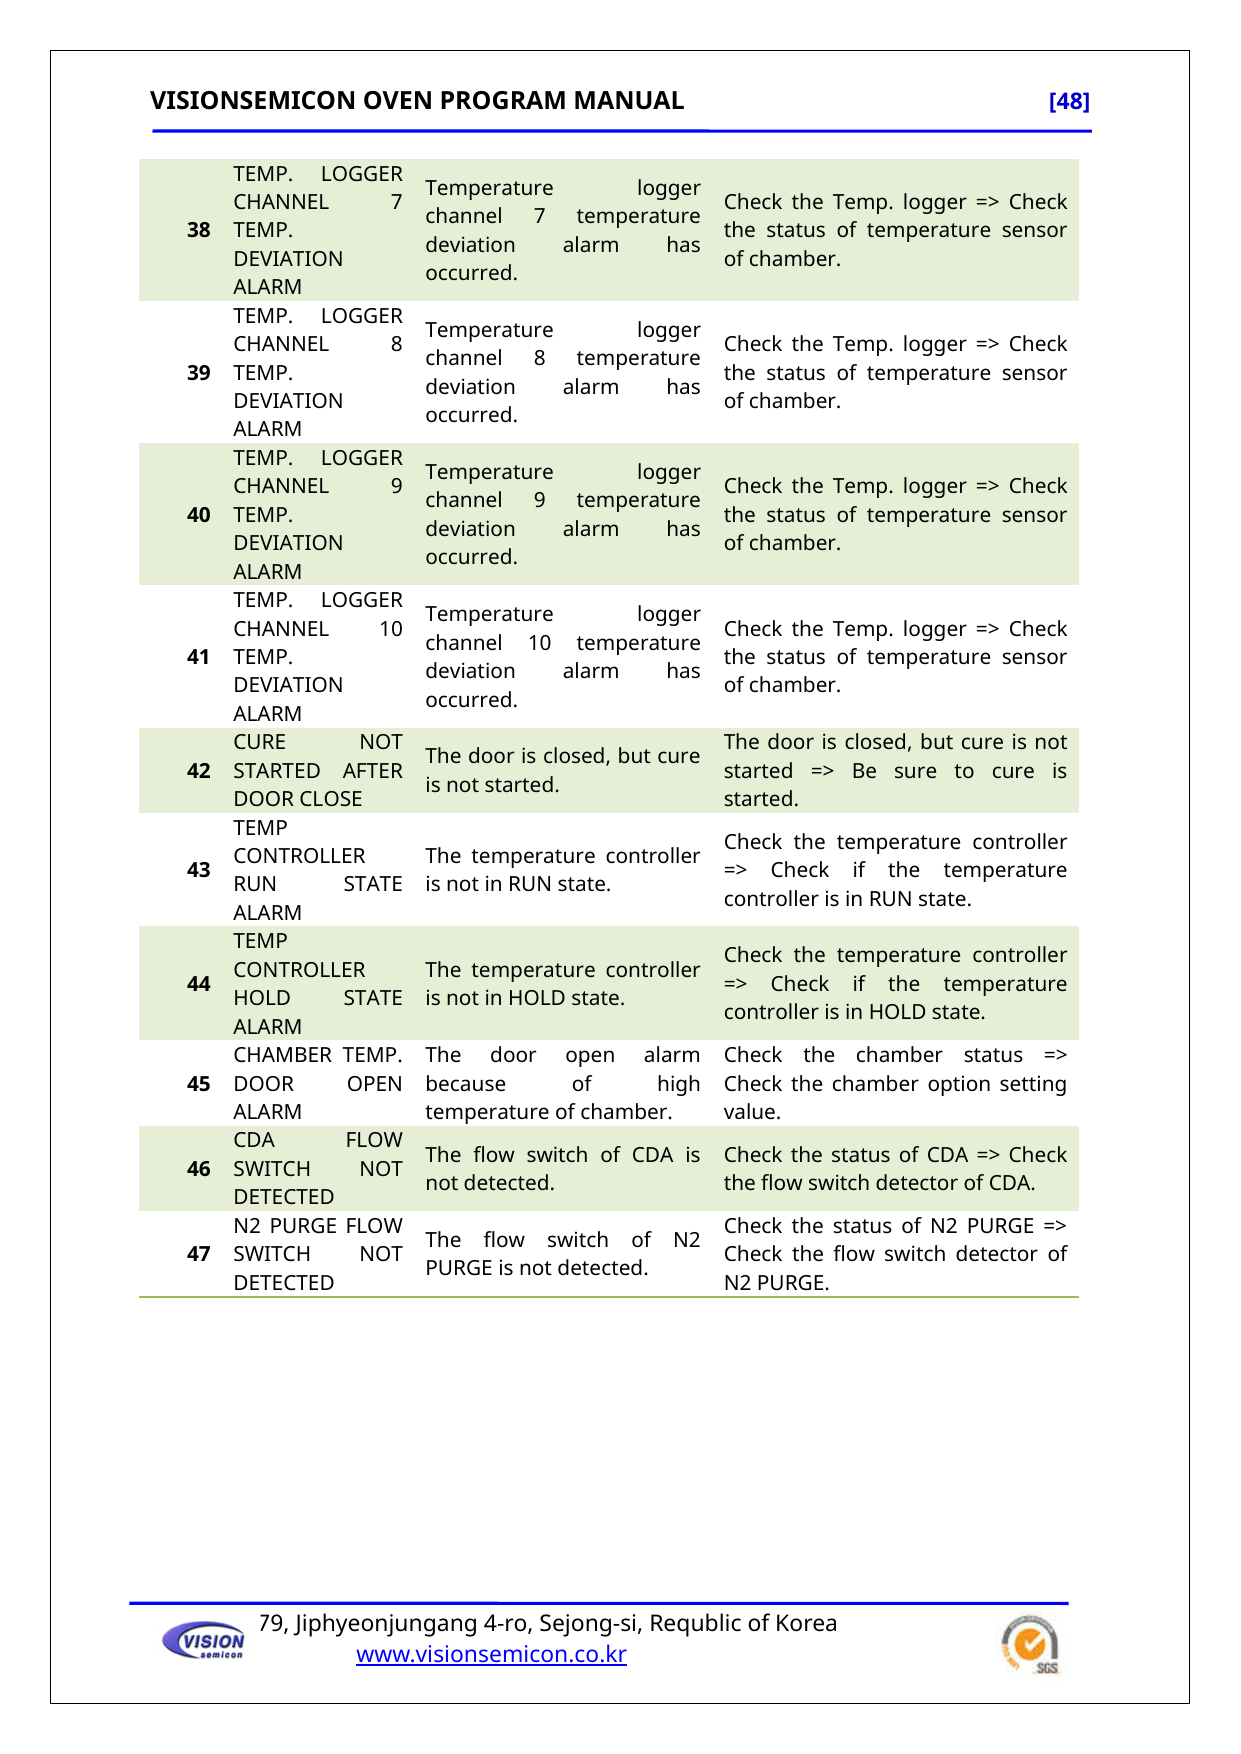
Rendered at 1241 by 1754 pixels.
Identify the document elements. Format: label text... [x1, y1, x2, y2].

picture [994, 1611, 1069, 1683]
table_cell Check the Temp. logger => Check the status of temperature sensor of chamber. [712, 585, 1079, 727]
table_cell 38 [139, 159, 222, 301]
table_cell TEMP. LOGGER CHANNEL 10 TEMP. DEVIATION ALARM [222, 585, 414, 727]
table_cell 39 [139, 301, 222, 443]
table_cell N2 PURGE FLOW SWITCH NOT DETECTED [222, 1211, 414, 1296]
table_cell Check the status of N2 PURGE => Check the flow switch detector of N2 PURGE. [712, 1211, 1079, 1296]
picture [154, 1610, 261, 1668]
table_cell Check the temperature controller => Check if the temperature controller is in RUN state. [712, 813, 1079, 926]
table_cell The temperature controller is not in HOLD state. [414, 926, 712, 1040]
table_cell Check the temperature controller => Check if the temperature controller is in HOLD state. [712, 926, 1079, 1040]
table_cell Temperature logger channel 8 temperature deviation alarm has occurred. [414, 301, 712, 443]
table_cell The door open alarm because of high temperature of chamber. [414, 1040, 712, 1126]
table_cell The flow switch of N2 PURGE is not detected. [414, 1211, 712, 1296]
table_cell 41 [139, 585, 222, 727]
table_cell TEMP CONTROLLER RUN STATE ALARM [222, 813, 414, 926]
table_cell TEMP. LOGGER CHANNEL 9 TEMP. DEVIATION ALARM [222, 443, 414, 585]
table_cell TEMP. LOGGER CHANNEL 8 TEMP. DEVIATION ALARM [222, 301, 414, 443]
table_cell TEMP CONTROLLER HOLD STATE ALARM [222, 926, 414, 1040]
table_cell 46 [139, 1126, 222, 1211]
table_cell TEMP. LOGGER CHANNEL 7 TEMP. DEVIATION ALARM [222, 159, 414, 301]
table_cell Temperature logger channel 7 temperature deviation alarm has occurred. [414, 159, 712, 301]
table_cell Check the chamber status => Check the chamber option setting value. [712, 1040, 1079, 1126]
table_cell 47 [139, 1211, 222, 1296]
table_cell Check the Temp. logger => Check the status of temperature sensor of chamber. [712, 443, 1079, 585]
table_cell Check the Temp. logger => Check the status of temperature sensor of chamber. [712, 159, 1079, 301]
table_cell The temperature controller is not in RUN state. [414, 813, 712, 926]
table_cell CDA FLOW SWITCH NOT DETECTED [222, 1126, 414, 1211]
table_cell The flow switch of CDA is not detected. [414, 1126, 712, 1211]
table_cell 43 [139, 813, 222, 926]
table_cell 40 [139, 443, 222, 585]
table_cell Check the Temp. logger => Check the status of temperature sensor of chamber. [712, 301, 1079, 443]
table_cell Temperature logger channel 10 temperature deviation alarm has occurred. [414, 585, 712, 727]
table_cell The door is closed, but cure is not started. [414, 728, 712, 813]
table_cell CHAMBER TEMP. DOOR OPEN ALARM [222, 1040, 414, 1126]
table_cell 45 [139, 1040, 222, 1126]
table_cell 42 [139, 728, 222, 813]
table_cell Check the status of CDA => Check the flow switch detector of CDA. [712, 1126, 1079, 1211]
table_cell 44 [139, 926, 222, 1040]
table_cell CURE NOT STARTED AFTER DOOR CLOSE [222, 728, 414, 813]
table_cell Temperature logger channel 9 temperature deviation alarm has occurred. [414, 443, 712, 585]
table_cell The door is closed, but cure is not started => Be sure to cure is started. [712, 728, 1079, 813]
